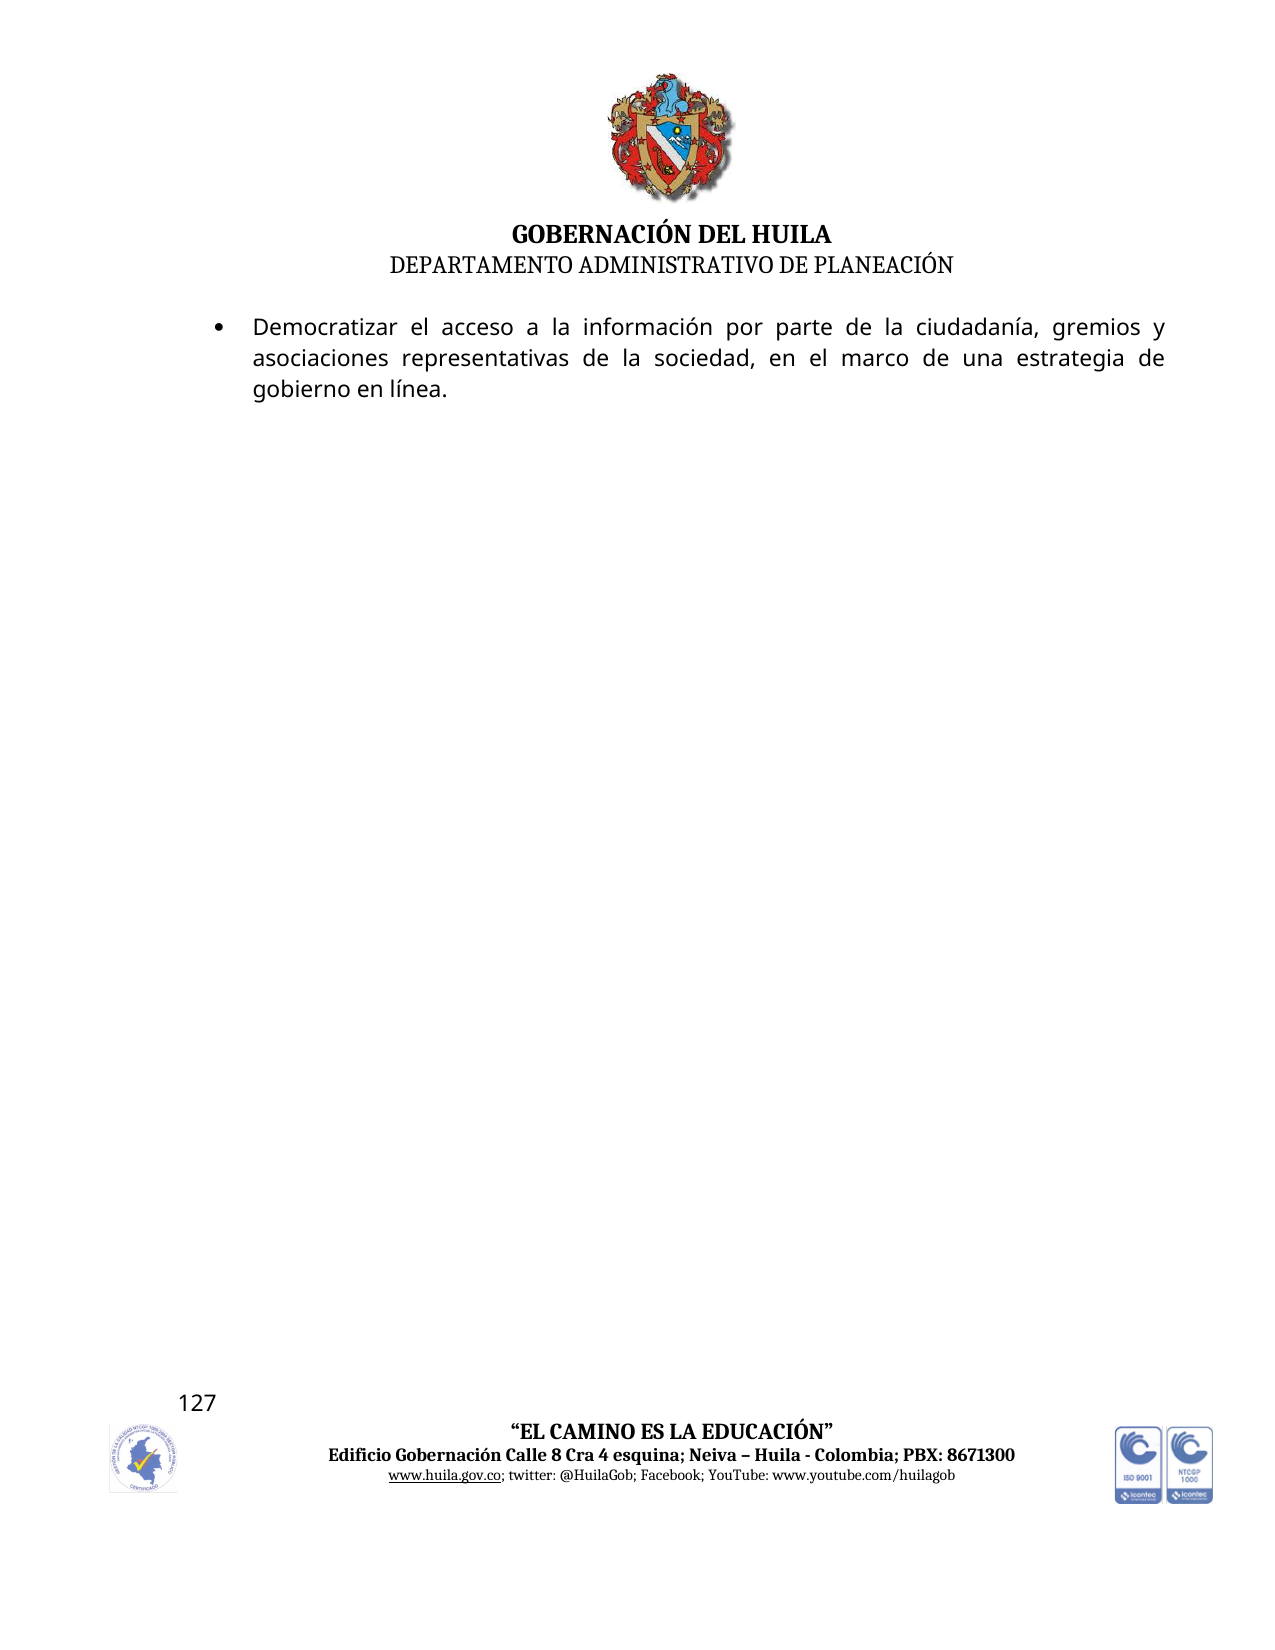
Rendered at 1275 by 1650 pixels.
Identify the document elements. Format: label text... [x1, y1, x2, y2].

picture [607, 73, 737, 204]
list Democratizar el acceso a la información por parte de la ciudadanía, gremios y asociaciones representativas de la sociedad, en el marco de una estrategia de gobierno en línea. [215, 311, 1167, 404]
picture [1114, 1425, 1214, 1504]
picture [109, 1423, 178, 1493]
